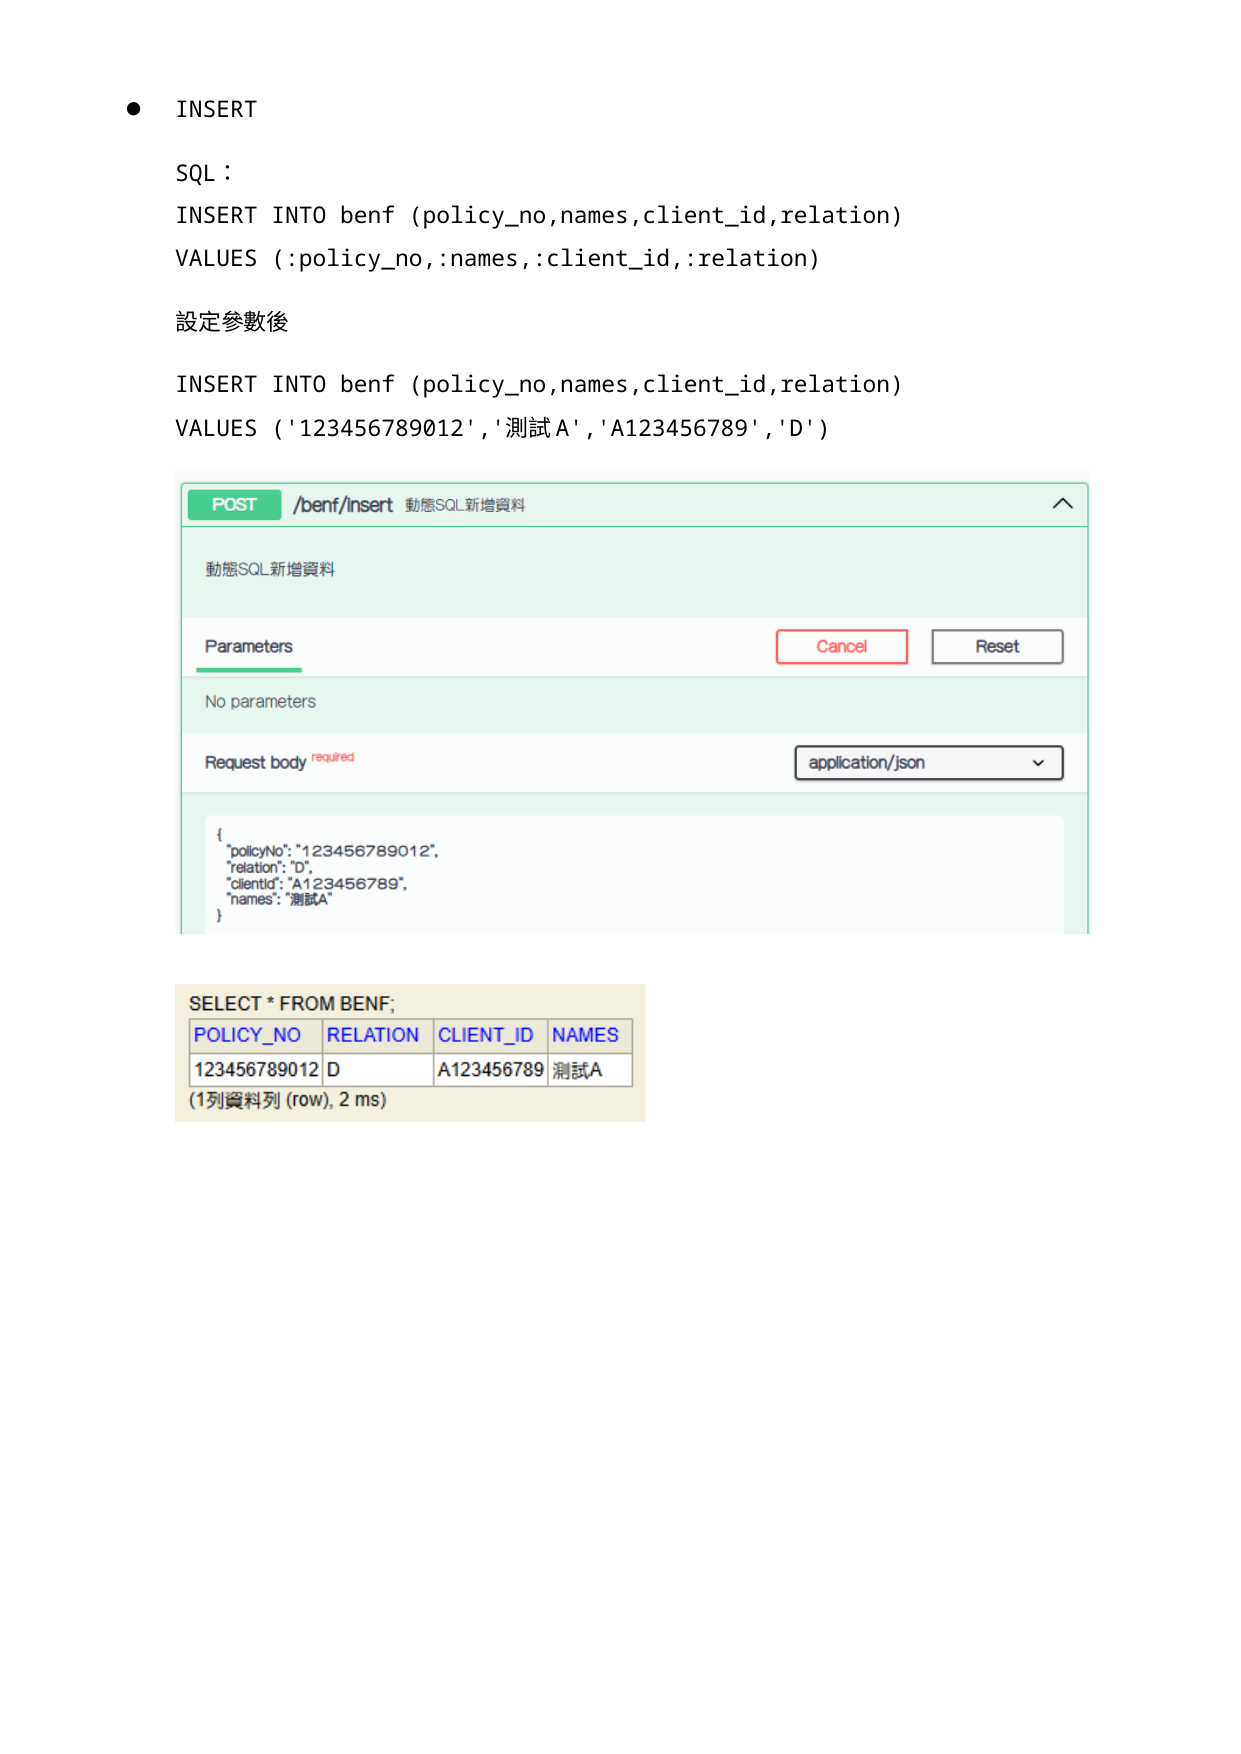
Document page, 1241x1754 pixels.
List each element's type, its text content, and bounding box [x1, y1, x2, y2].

list INSERT INTO benf (policy_no,names,client_id,relation) VALUES ('123456789012','測試A','A123456789','D') [175, 365, 1165, 446]
picture [175, 984, 646, 1122]
list 設定參數後 [175, 302, 1165, 339]
list INSERT [125, 89, 1165, 127]
picture [175, 471, 1091, 934]
list SQL： INSERT INTO benf (policy_no,names,client_id,relation) VALUES (:policy_no,:names,:client_id,:relation) [175, 152, 1165, 276]
